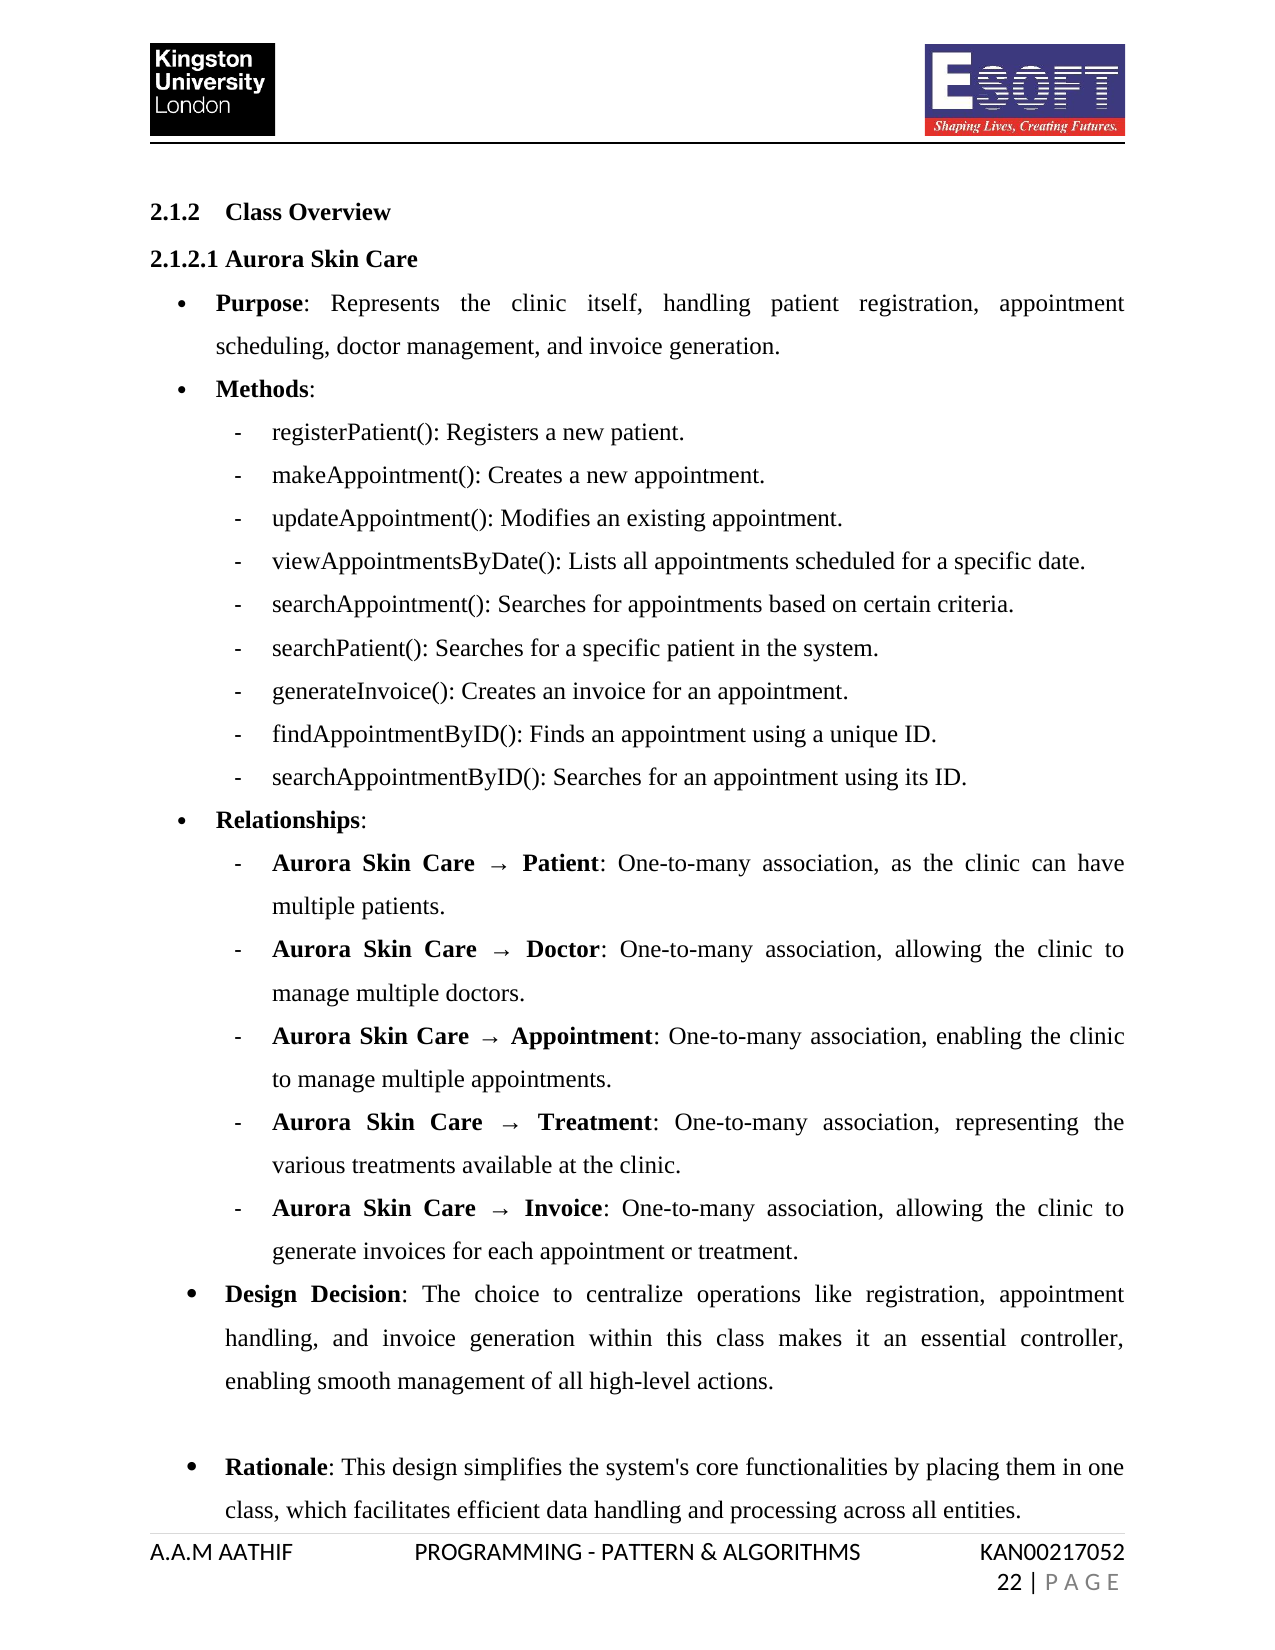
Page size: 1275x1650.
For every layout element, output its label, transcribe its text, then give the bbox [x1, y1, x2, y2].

list searchPatient(): Searches for a specific patient in the system. [234, 633, 1125, 661]
list searchAppointmentByID(): Searches for an appointment using its ID. [234, 762, 1125, 791]
list viewAppointmentsByDate(): Lists all appointments scheduled for a specific date. [234, 546, 1125, 575]
list Aurora Skin Care → Invoice: One-to-many association, allowing the clinic to generate invoices for each appointment or treatment. [234, 1193, 1125, 1265]
subtitle Class Overview [150, 197, 1125, 226]
list registerPatient(): Registers a new patient. [234, 417, 1125, 446]
list findAppointmentByID(): Finds an appointment using a unique ID. [234, 719, 1125, 748]
list Aurora Skin Care → Patient: One-to-many association, as the clinic can have multiple patients. [234, 848, 1125, 920]
list updateAppointment(): Modifies an existing appointment. [234, 503, 1125, 532]
list searchAppointment(): Searches for appointments based on certain criteria. [234, 589, 1125, 618]
list Aurora Skin Care → Treatment: One-to-many association, representing the various treatments available at the clinic. [234, 1107, 1125, 1179]
list Relationships: [178, 805, 1125, 834]
list Methods: [178, 374, 1125, 403]
subtitle Aurora Skin Care [150, 244, 1125, 273]
list Rationale: This design simplifies the system's core functionalities by placing them in one class, which facilitates efficient data handling and processing across all entities. [187, 1452, 1125, 1524]
list generateInvoice(): Creates an invoice for an appointment. [234, 676, 1125, 704]
list Aurora Skin Care → Appointment: One-to-many association, enabling the clinic to manage multiple appointments. [234, 1021, 1125, 1093]
list Purpose: Represents the clinic itself, handling patient registration, appointment scheduling, doctor management, and invoice generation. [178, 288, 1125, 359]
list makeAppointment(): Creates a new appointment. [234, 460, 1125, 489]
list Aurora Skin Care → Doctor: One-to-many association, allowing the clinic to manage multiple doctors. [234, 934, 1125, 1006]
picture [924, 44, 1126, 136]
picture [150, 43, 275, 136]
list Design Decision: The choice to centralize operations like registration, appointment handling, and invoice generation within this class makes it an essential controller, enabling smooth management of all high-level actions. [187, 1279, 1125, 1394]
